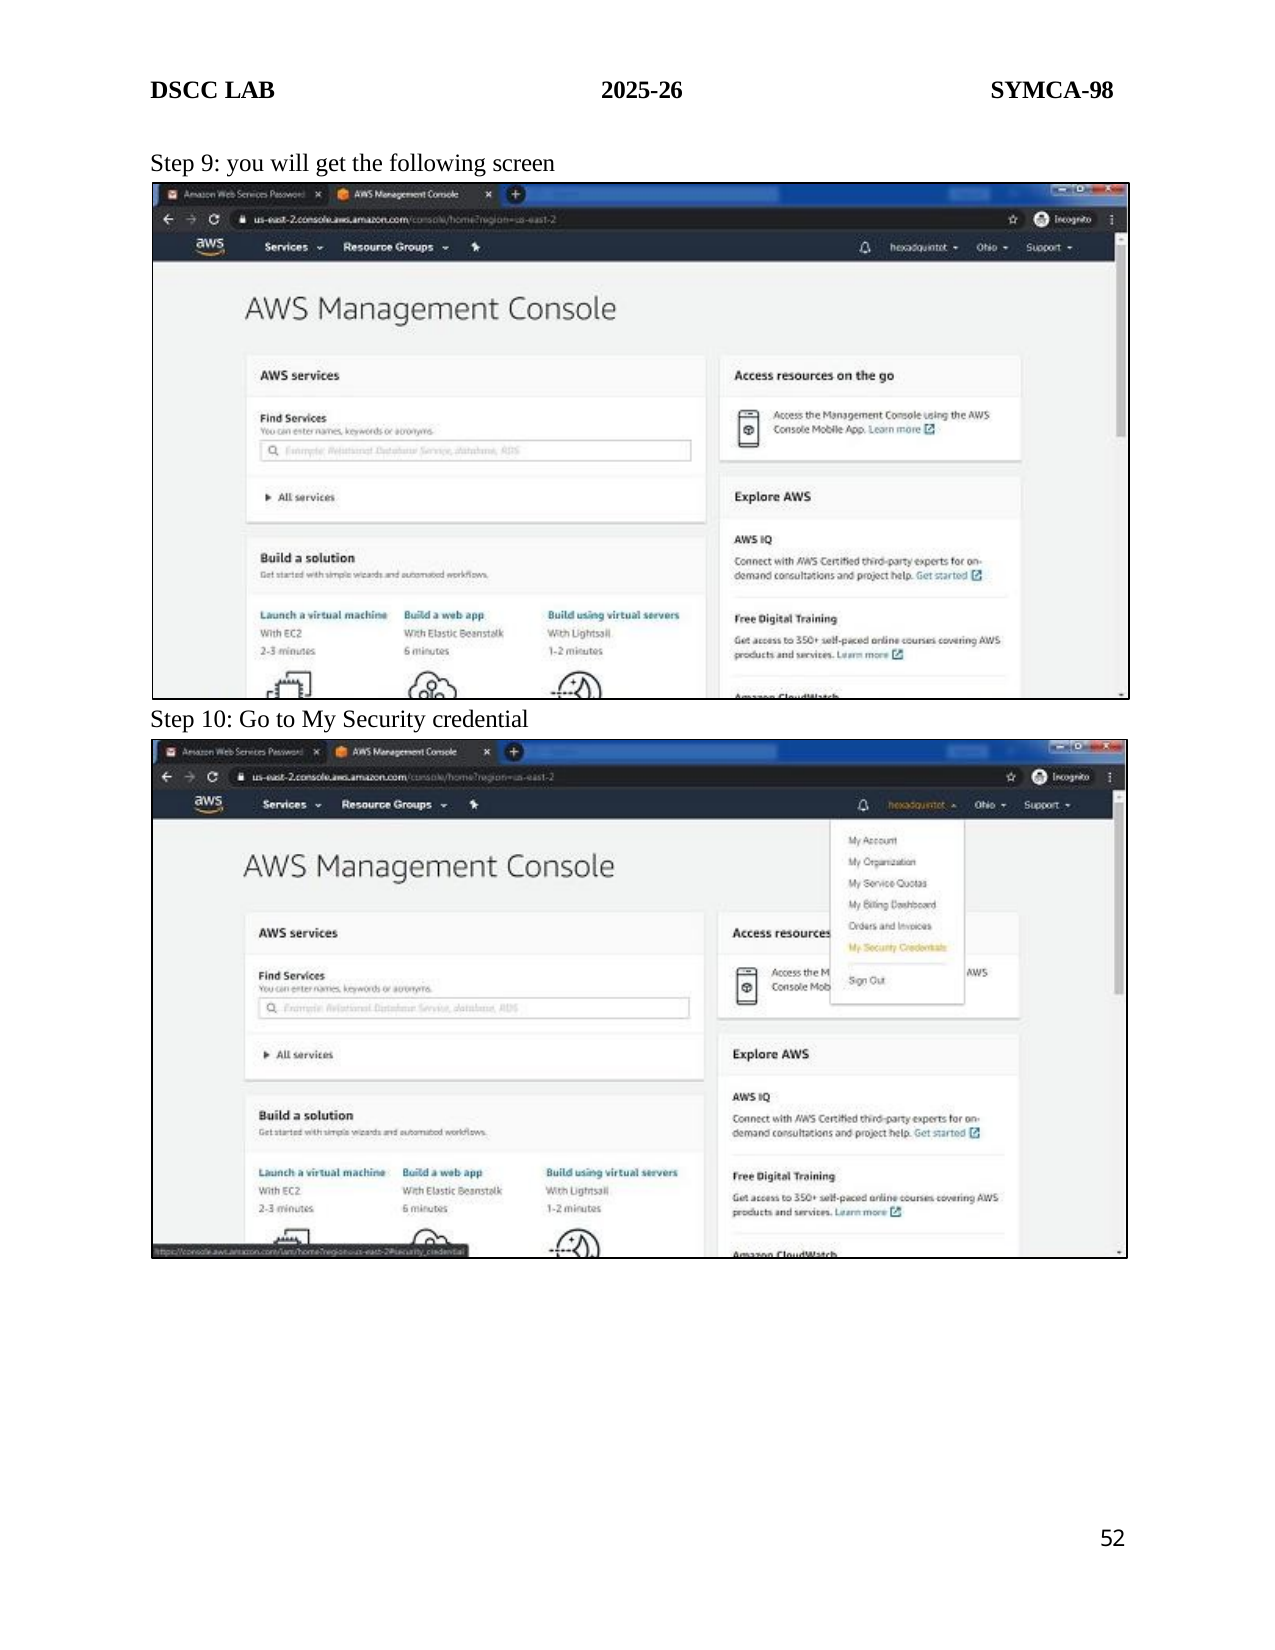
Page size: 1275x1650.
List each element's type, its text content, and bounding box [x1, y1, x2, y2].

picture [153, 184, 1128, 698]
text Step 9: you will get the following screen [150, 148, 1127, 177]
picture [153, 740, 1126, 1257]
text Step 10: Go to My Security credential [150, 704, 1127, 733]
